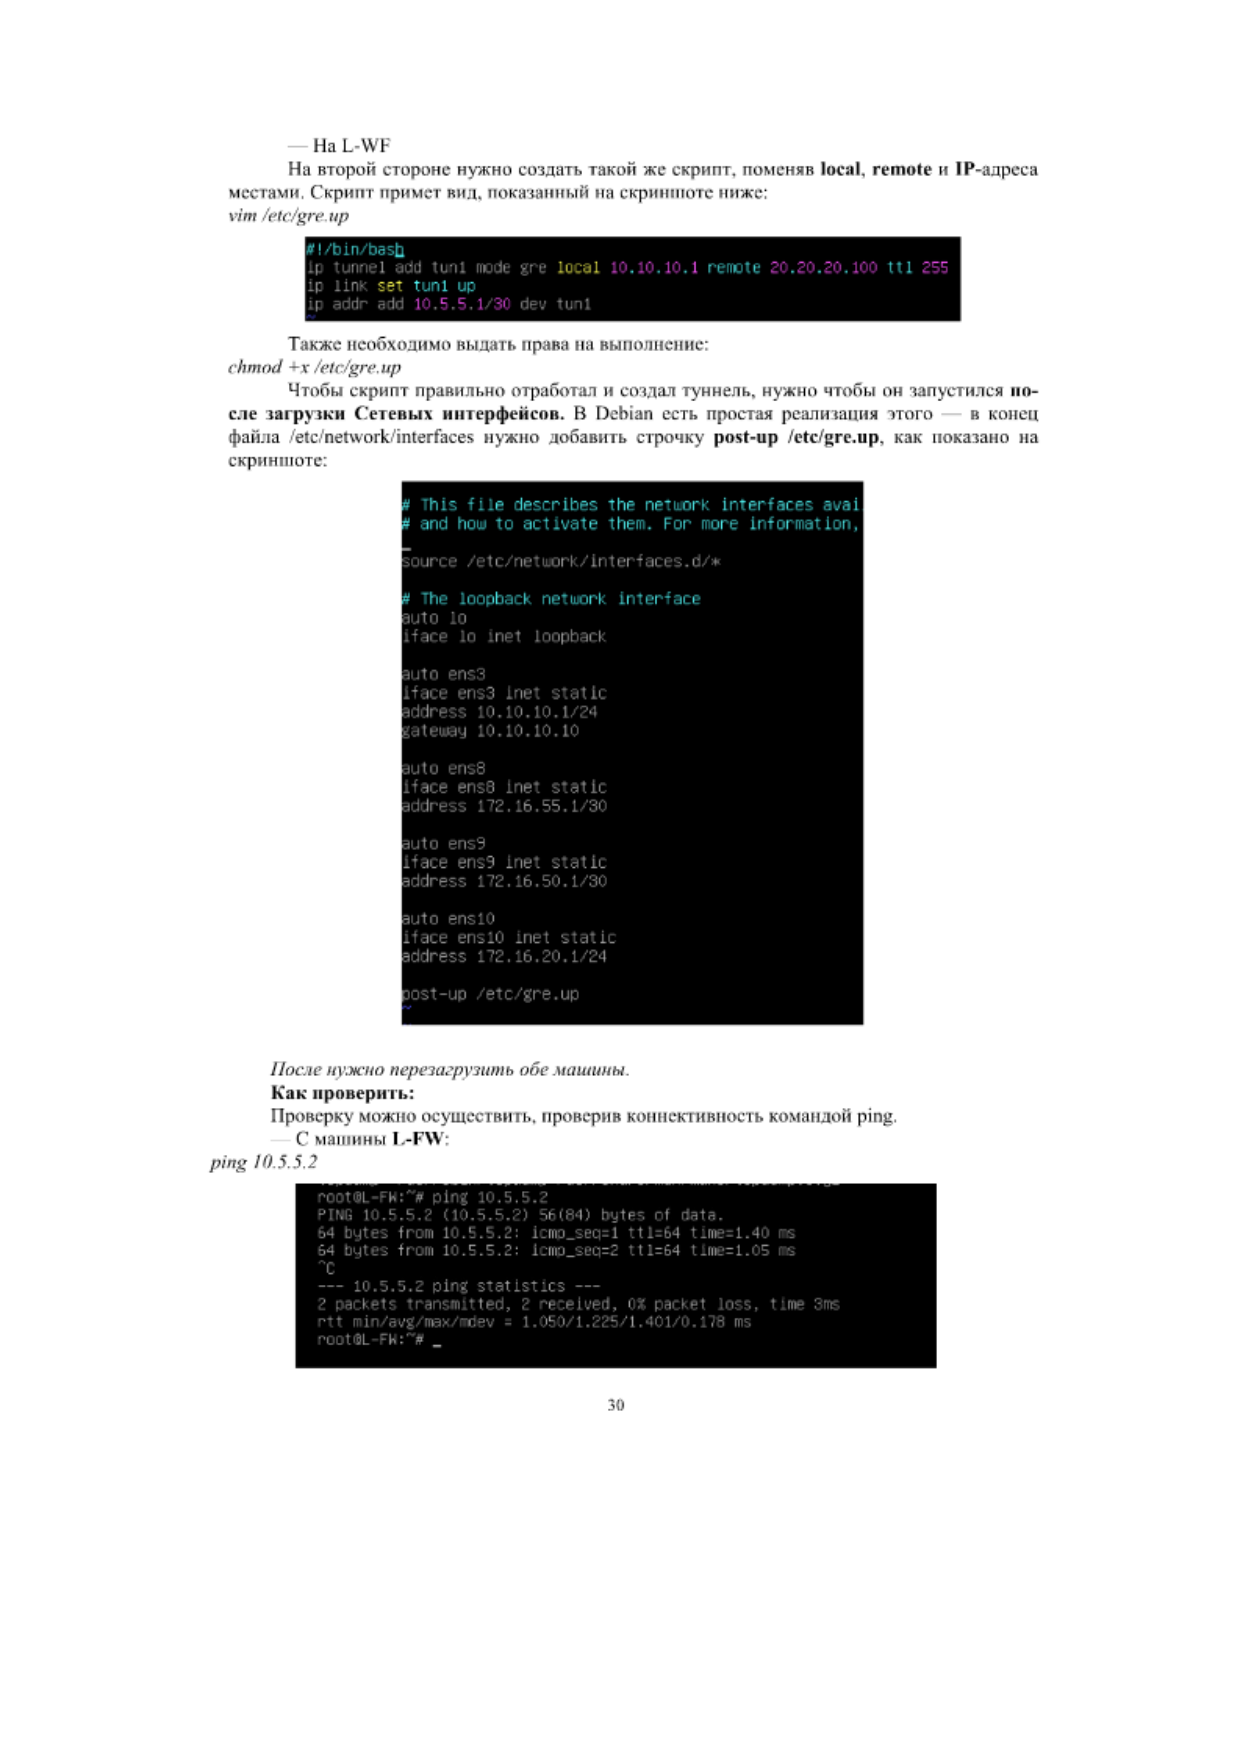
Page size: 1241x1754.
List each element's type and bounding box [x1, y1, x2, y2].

picture [177, 1057, 987, 1450]
picture [177, 118, 1062, 1039]
